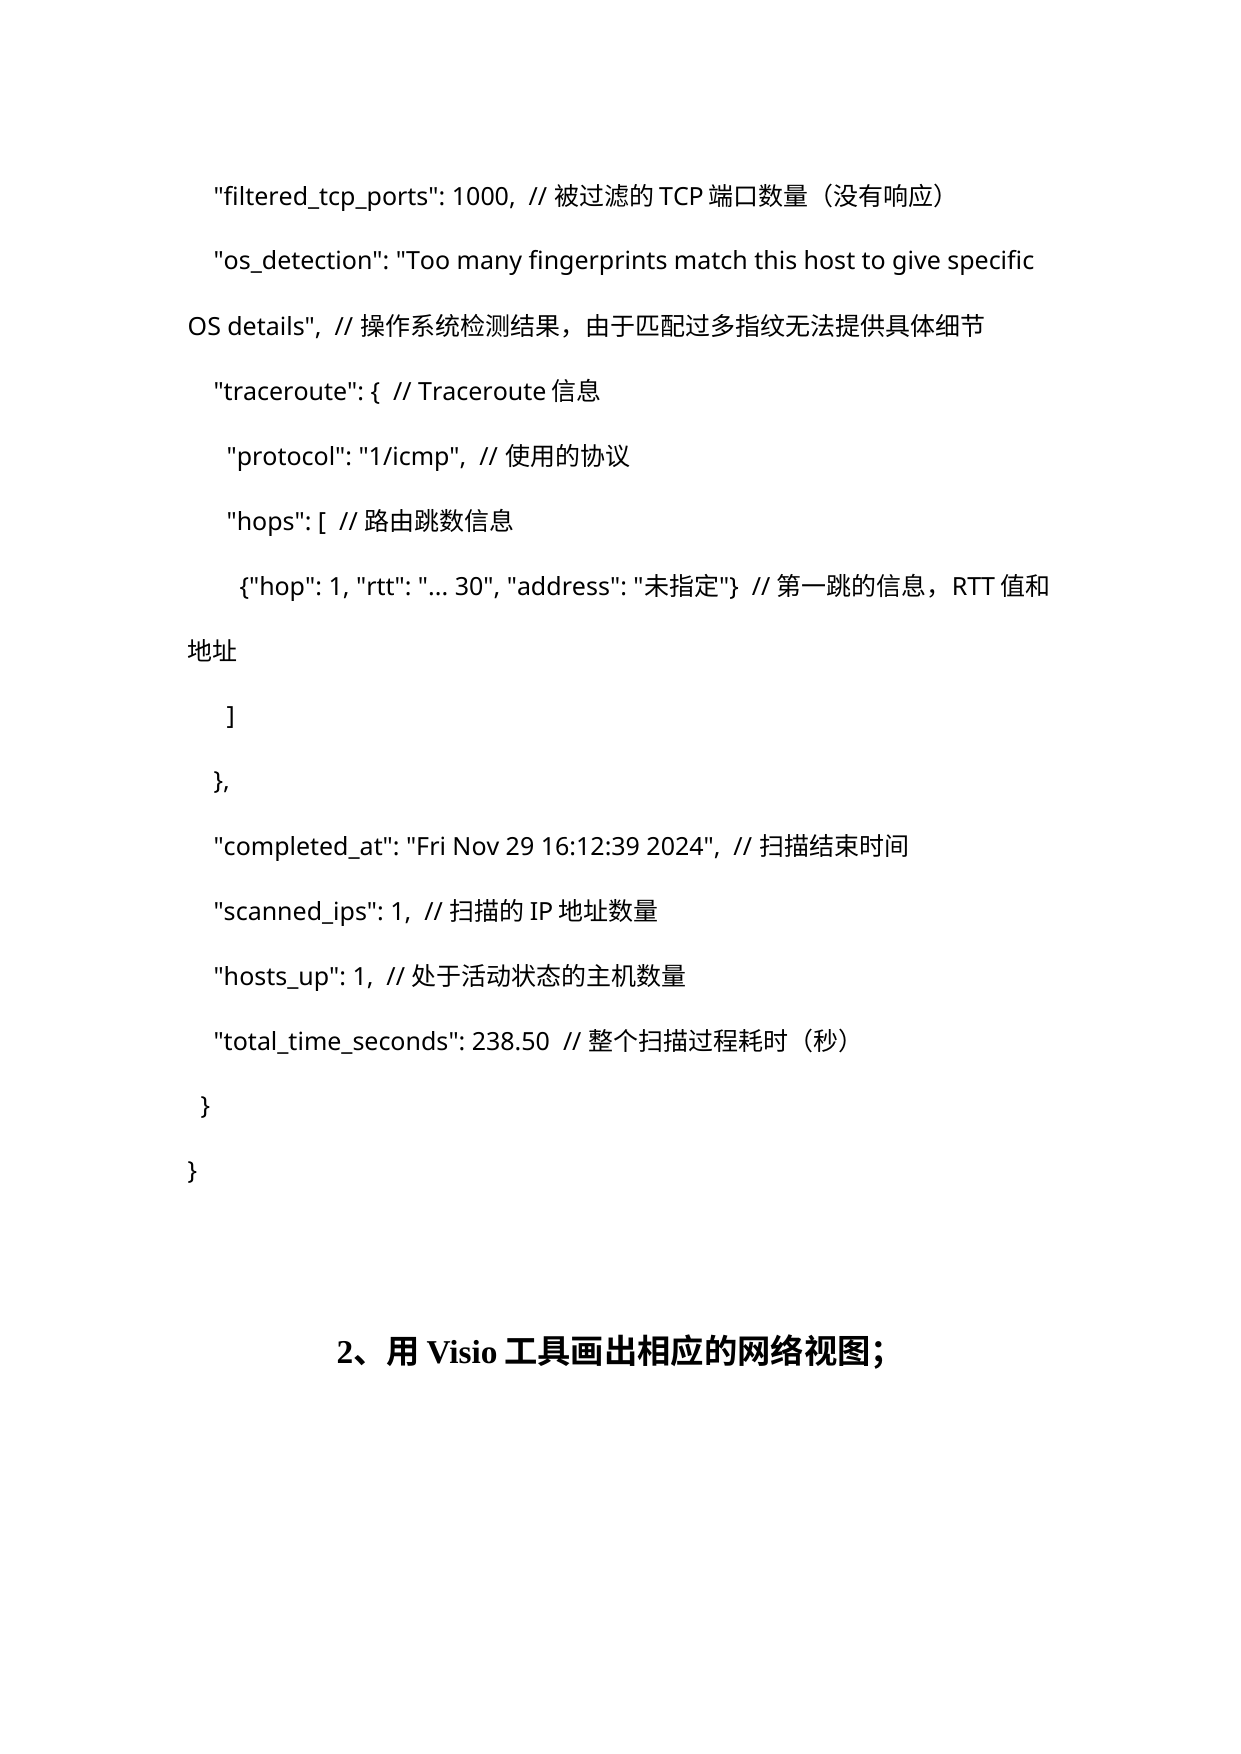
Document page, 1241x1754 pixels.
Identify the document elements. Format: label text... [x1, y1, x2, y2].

text ] [187, 682, 1053, 747]
text "os_detection": "Too many fingerprints match this host to give specific OS details", // 操作系统检测结果，由于匹配过多指纹无法提供具体细节 [187, 227, 1053, 357]
text }, [187, 747, 1053, 812]
text "completed_at": "Fri Nov 29 16:12:39 2024", // 扫描结束时间 [187, 812, 1053, 877]
text "protocol": "1/icmp", // 使用的协议 [187, 422, 1053, 487]
text "hosts_up": 1, // 处于活动状态的主机数量 [187, 942, 1053, 1007]
text "filtered_tcp_ports": 1000, // 被过滤的TCP端口数量（没有响应） [187, 162, 1053, 227]
subtitle 2、用Visio工具画出相应的网络视图； [187, 1317, 1053, 1382]
text {"hop": 1, "rtt": "... 30", "address": "未指定"} // 第一跳的信息，RTT值和地址 [187, 552, 1053, 682]
text } [187, 1072, 1053, 1137]
text "traceroute": { // Traceroute信息 [187, 357, 1053, 422]
text } [187, 1137, 1053, 1202]
text "total_time_seconds": 238.50 // 整个扫描过程耗时（秒） [187, 1007, 1053, 1072]
text "hops": [ // 路由跳数信息 [187, 487, 1053, 552]
text "scanned_ips": 1, // 扫描的IP地址数量 [187, 877, 1053, 942]
